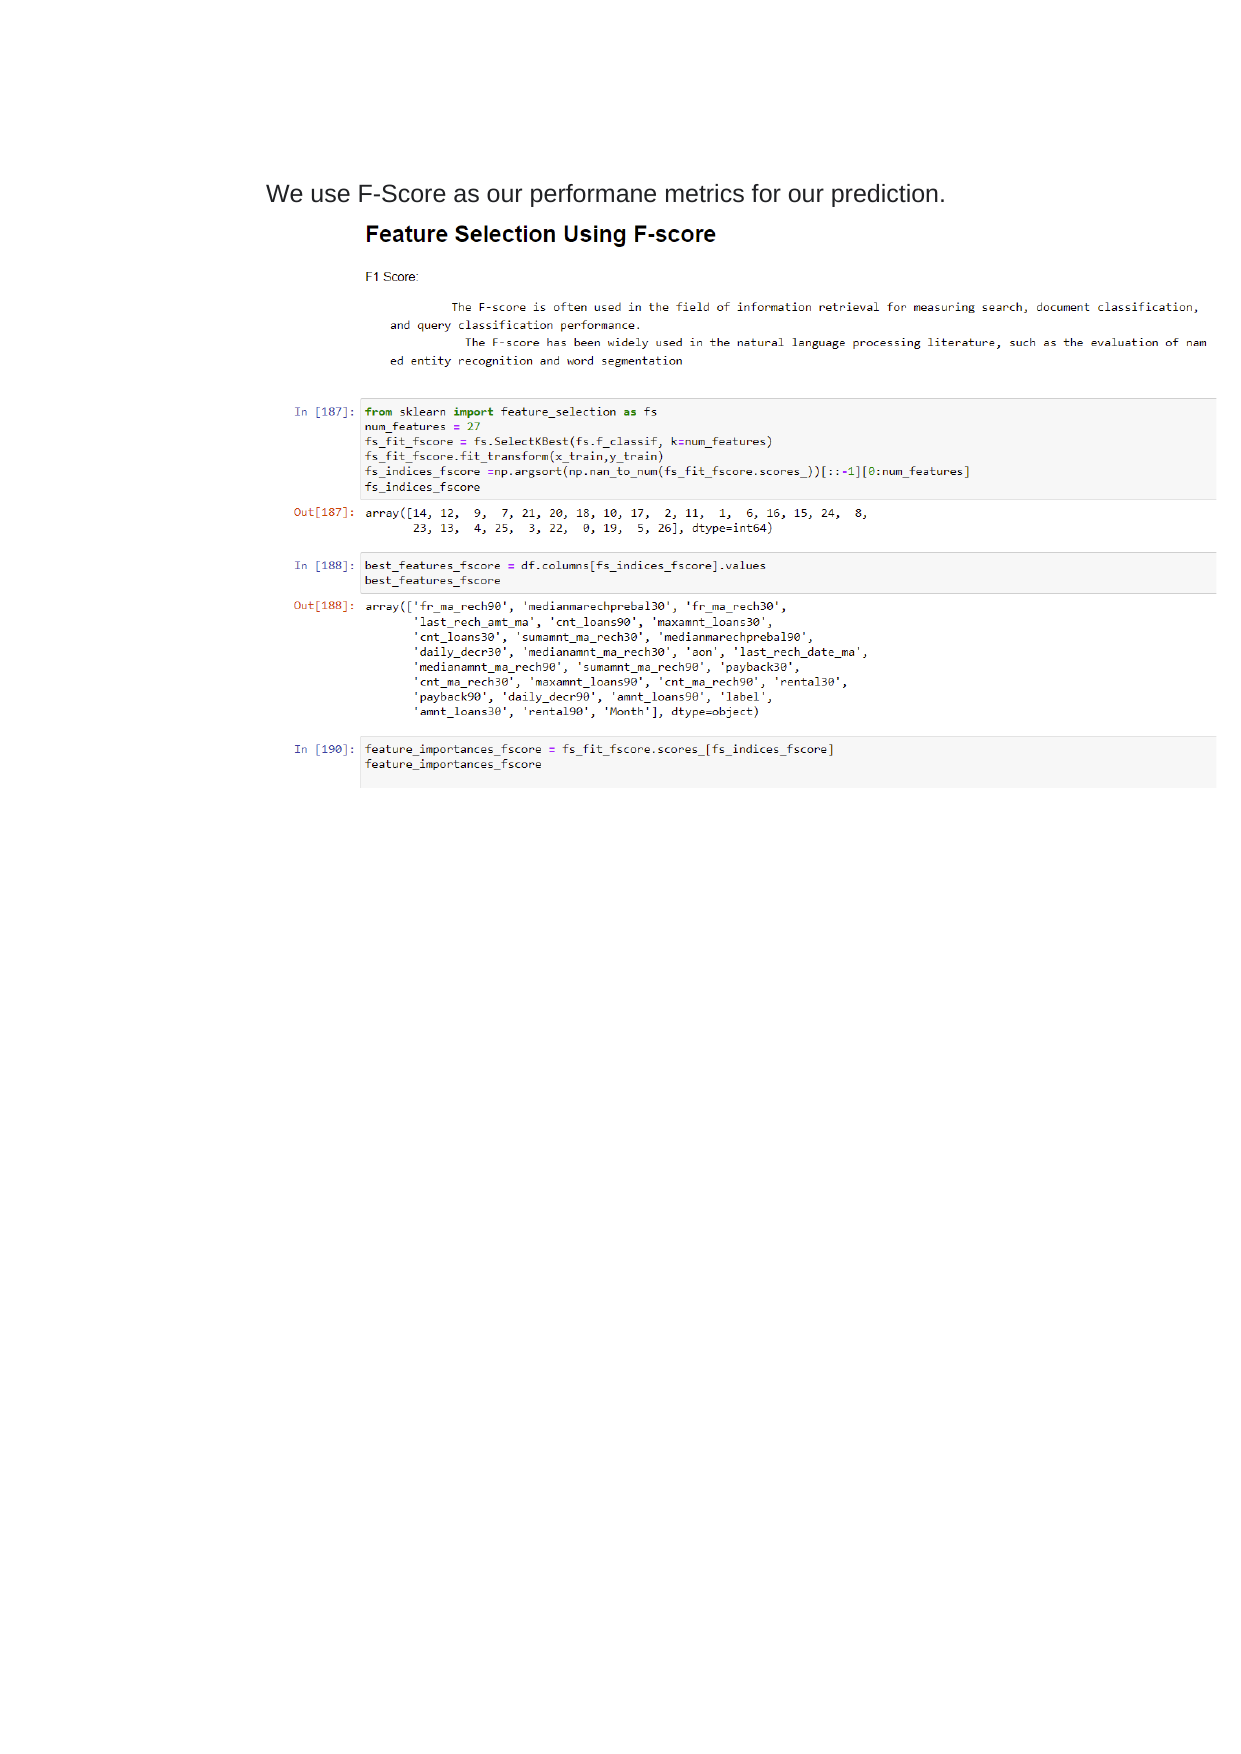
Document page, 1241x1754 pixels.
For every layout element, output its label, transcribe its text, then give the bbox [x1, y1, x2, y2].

picture [273, 207, 1217, 788]
text We use F-Score as our performane metrics for our prediction. [266, 179, 1090, 207]
